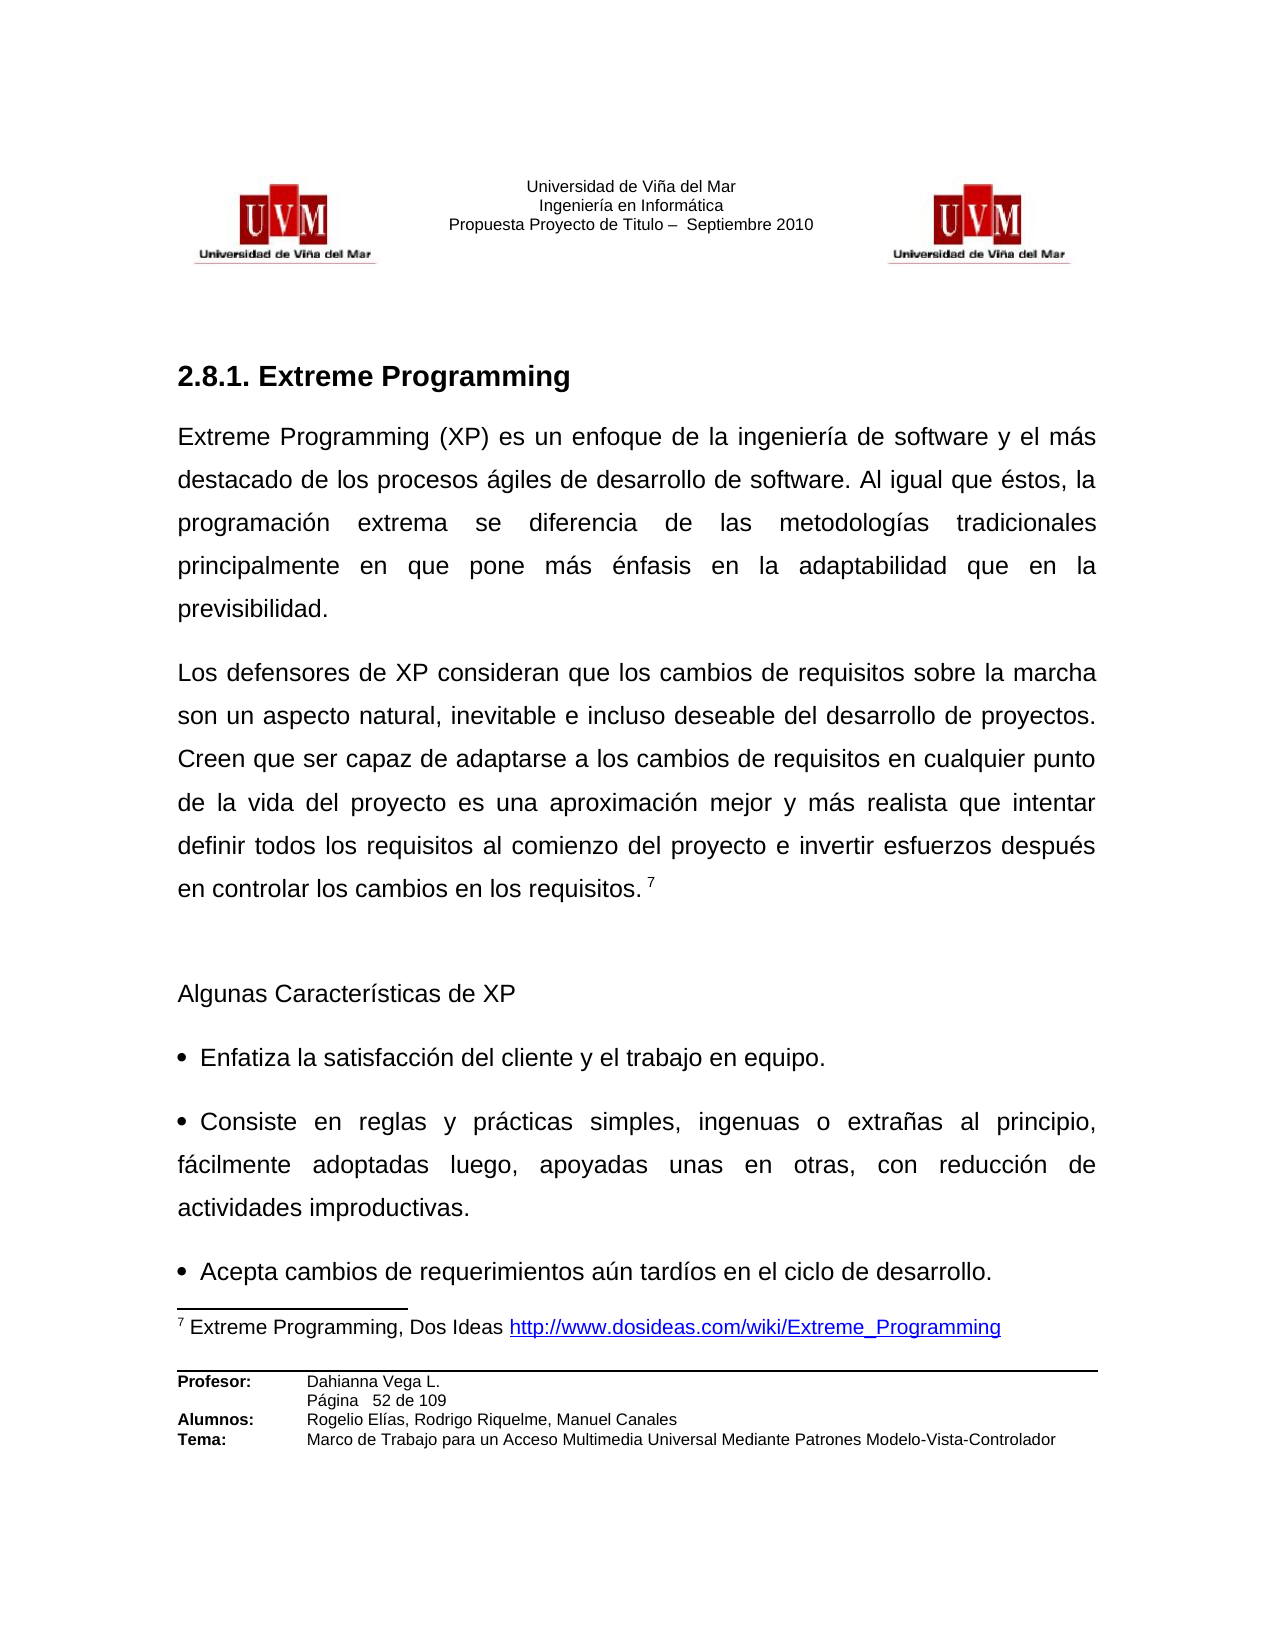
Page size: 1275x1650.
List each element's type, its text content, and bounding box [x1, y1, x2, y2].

text Algunas Características de XP [177, 979, 1098, 1008]
picture [871, 176, 1084, 267]
subtitle 2.8.1. Extreme Programming [177, 359, 1098, 392]
text Acepta cambios de requerimientos aún tardíos en el ciclo de desarrollo. [177, 1257, 1098, 1286]
text Los defensores de XP consideran que los cambios de requisitos sobre la marcha son un aspecto natural, inevitable e incluso deseable del desarrollo de proyectos. Creen que ser capaz de adaptarse a los cambios de requisitos en cualquier punto de la vida del proyecto es una aproximación mejor y más realista que intentar definir todos los requisitos al comienzo del proyecto e invertir esfuerzos después en controlar los cambios en los requisitos. [177, 658, 1098, 902]
text Extreme Programming (XP) es un enfoque de la ingeniería de software y el más destacado de los procesos ágiles de desarrollo de software. Al igual que éstos, la programación extrema se diferencia de las metodologías tradicionales principalmente en que pone más énfasis en la adaptabilidad que en la previsibilidad. [177, 422, 1098, 623]
text Consiste en reglas y prácticas simples, ingenuas o extrañas al principio, fácilmente adoptadas luego, apoyadas unas en otras, con reducción de actividades improductivas. [177, 1107, 1098, 1222]
picture [177, 176, 390, 267]
text Enfatiza la satisfacción del cliente y el trabajo en equipo. [177, 1043, 1098, 1072]
